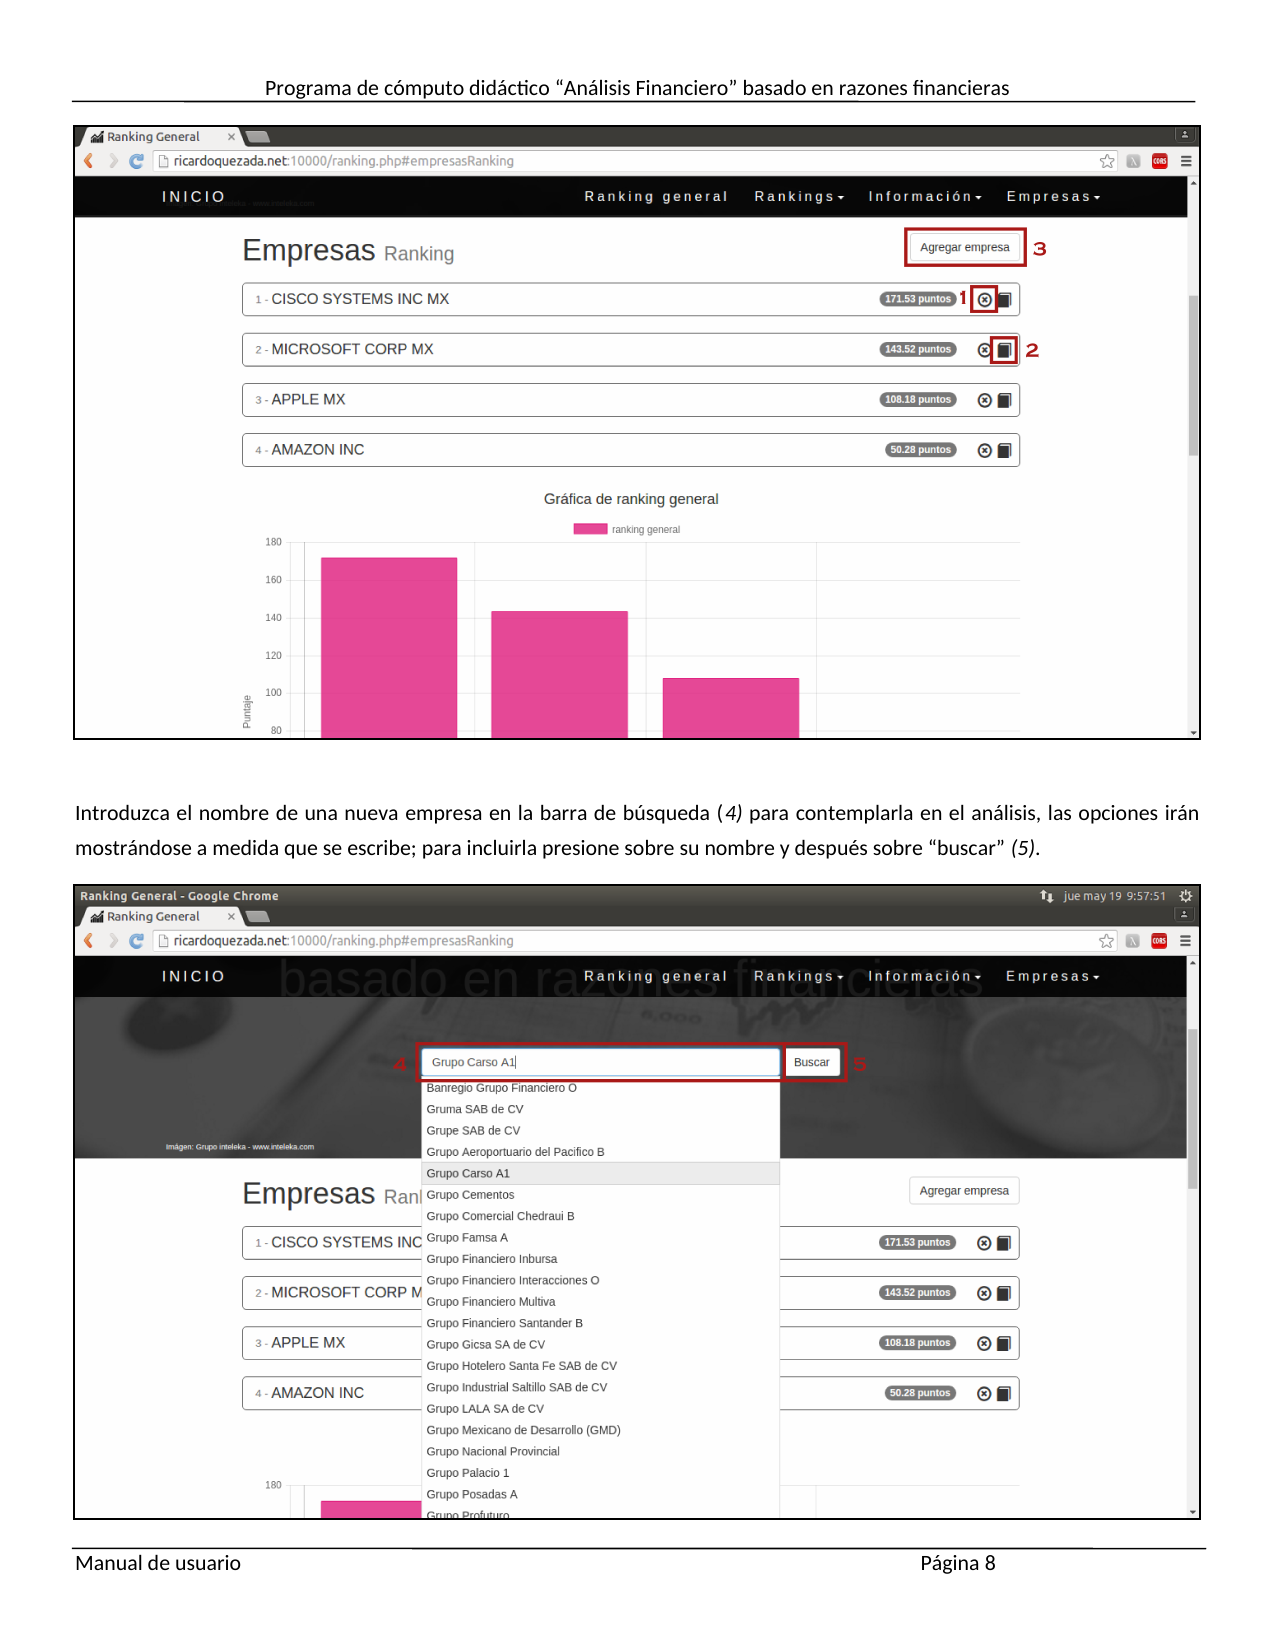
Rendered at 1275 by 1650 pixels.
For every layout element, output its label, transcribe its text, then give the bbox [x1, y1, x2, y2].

text Introduzca el nombre de una nueva empresa en la barra de búsqueda (4) para contemplarla en el análisis, las opciones irán mostrándose a medida que se escribe; para incluirla presione sobre su nombre y después sobre “buscar” (5). [75, 799, 1200, 861]
picture [75, 886, 1199, 1518]
picture [75, 127, 1199, 738]
